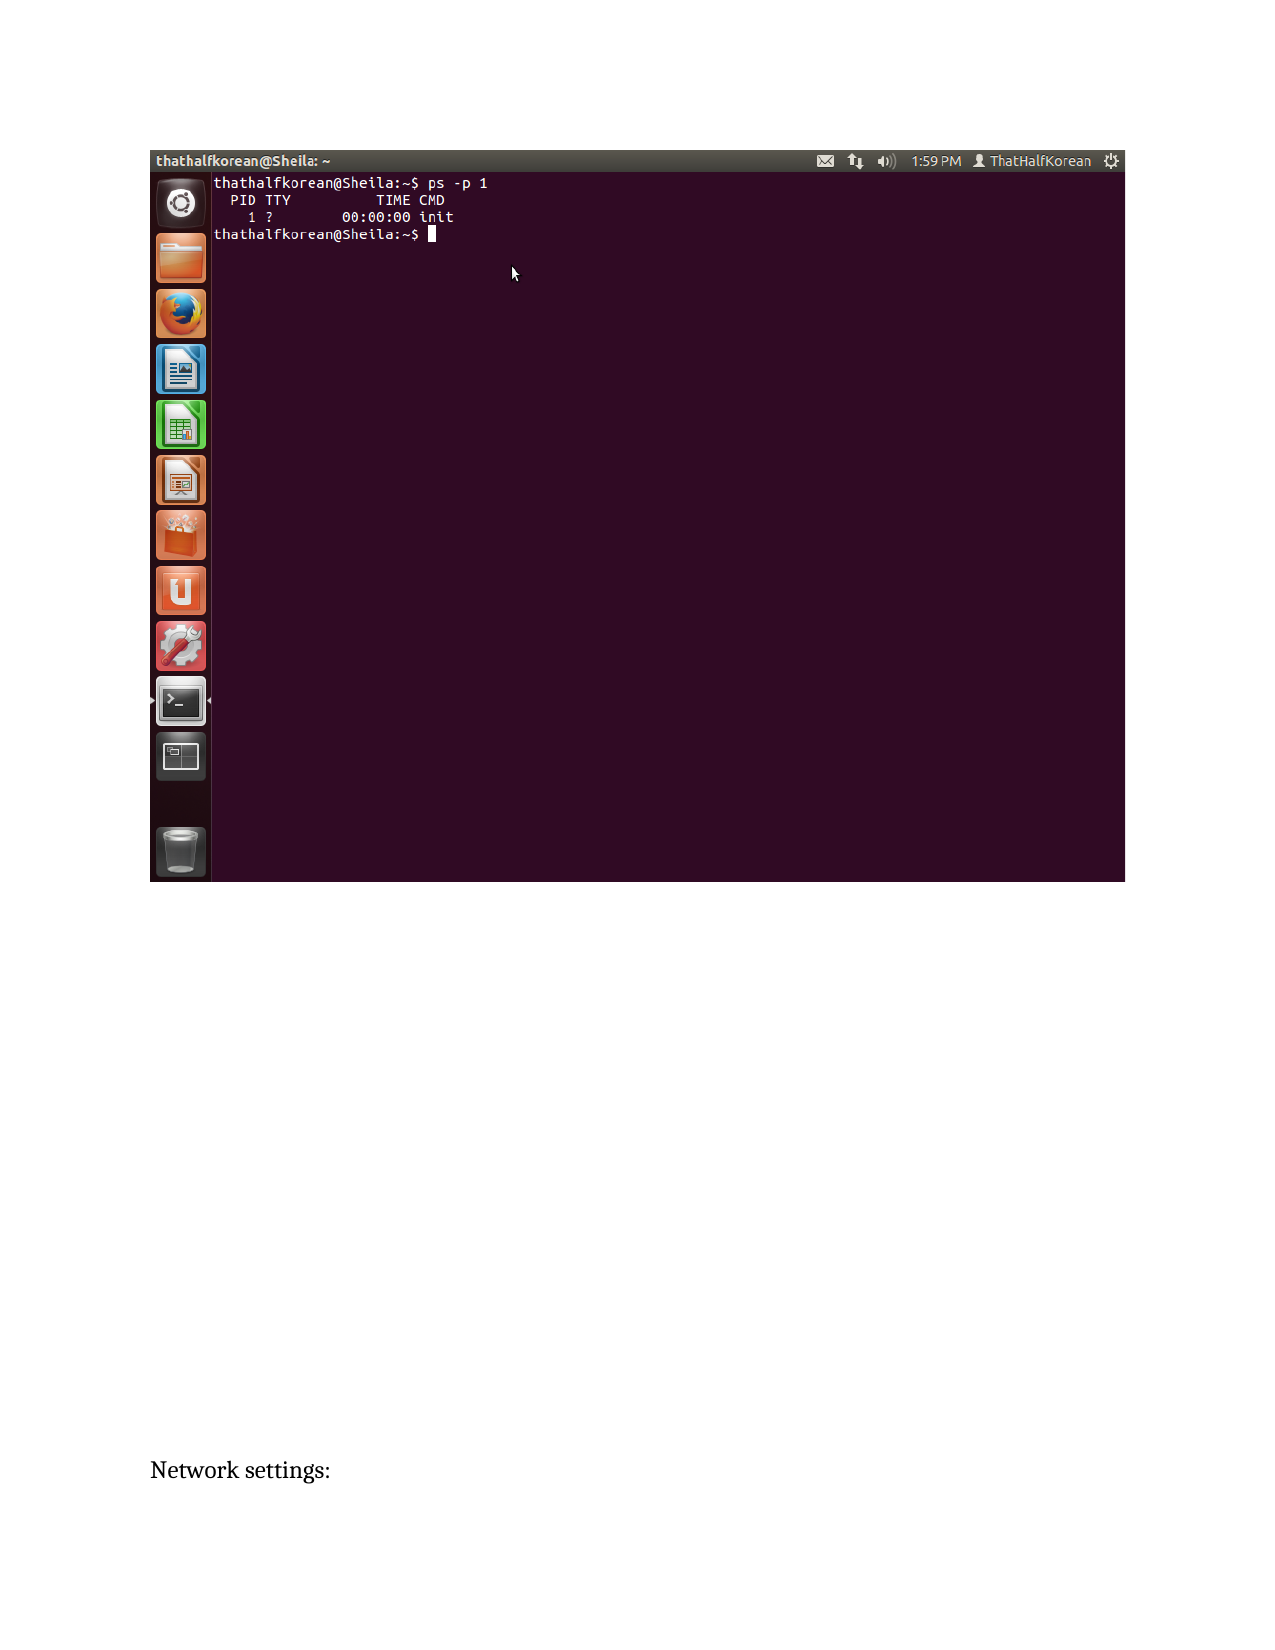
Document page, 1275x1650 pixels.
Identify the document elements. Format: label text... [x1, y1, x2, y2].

text Network settings: [150, 1456, 1125, 1485]
picture [150, 150, 1125, 882]
